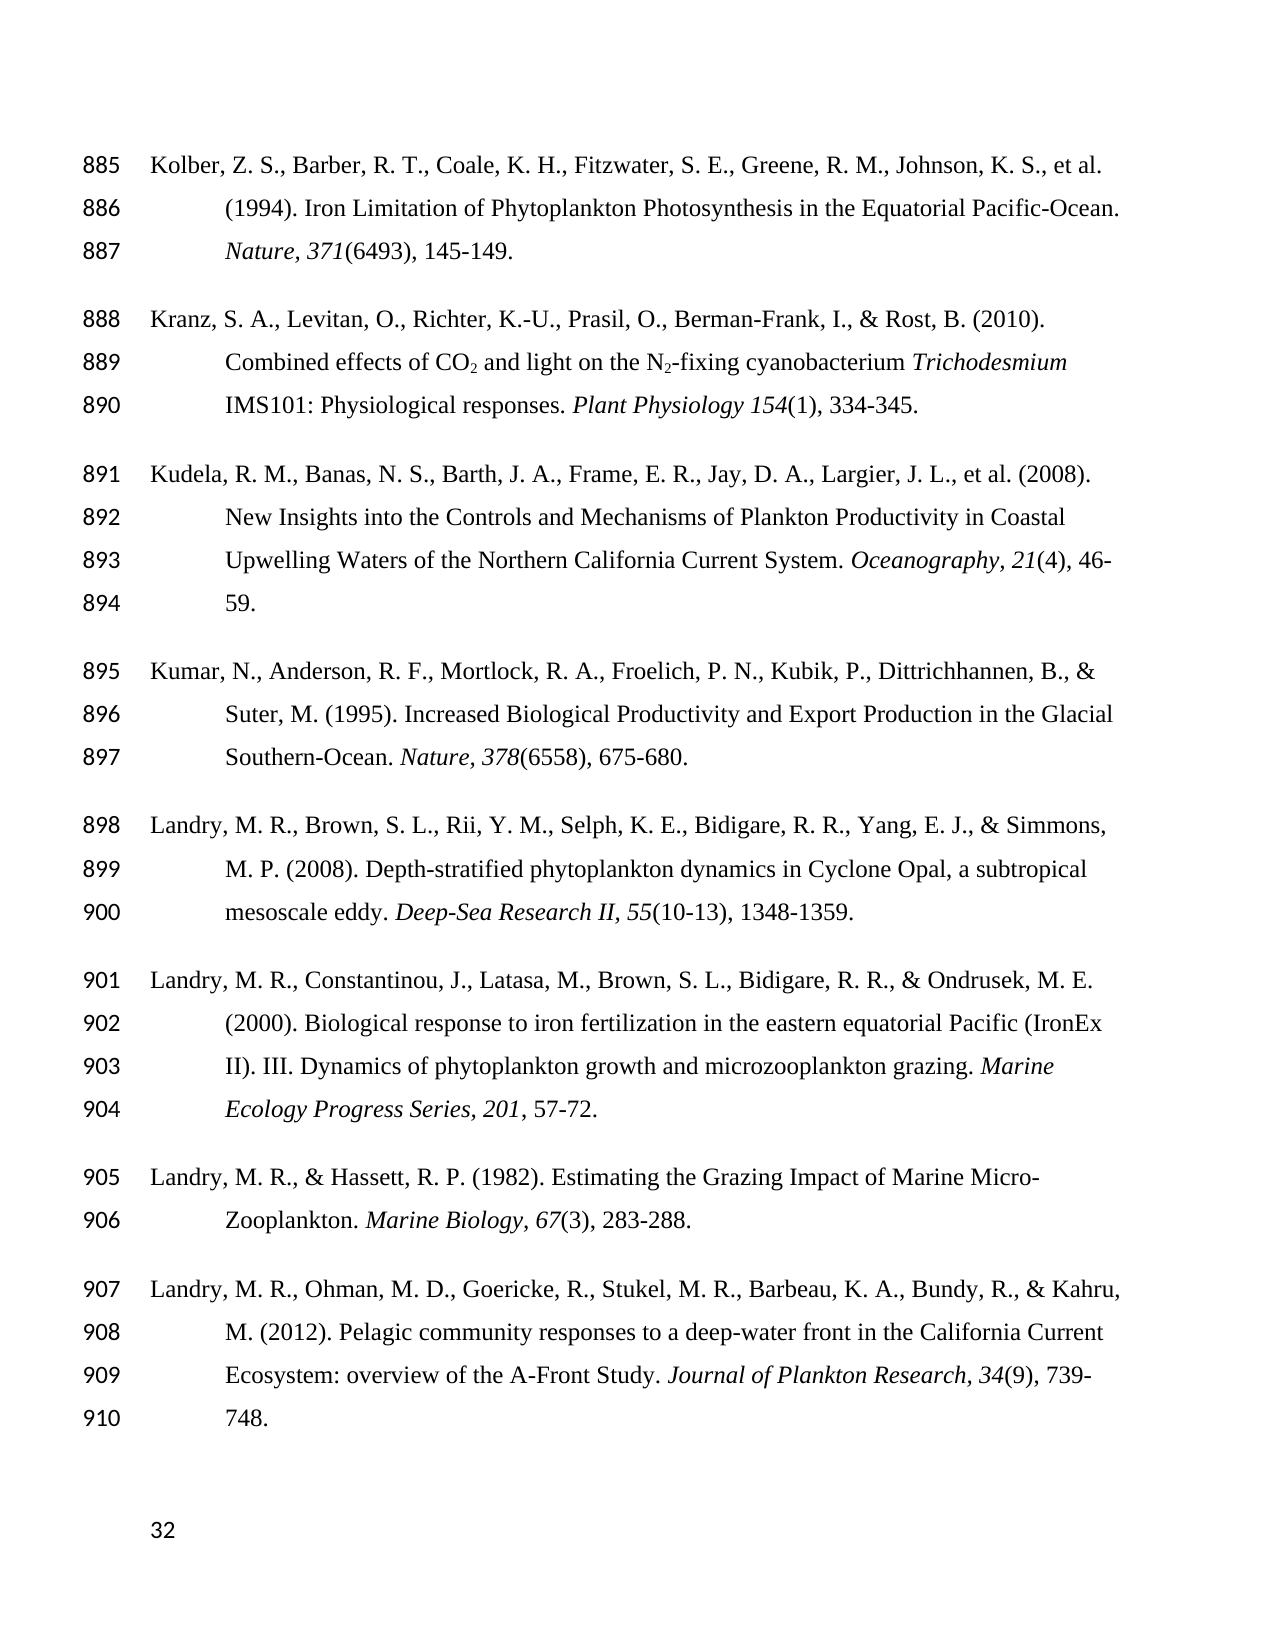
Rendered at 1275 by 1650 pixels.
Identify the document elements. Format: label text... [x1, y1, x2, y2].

text Landry, M. R., & Hassett, R. P. (1982). Estimating the Grazing Impact of Marine Micro-Zooplankton. Marine Biology, 67(3), 283-288. [150, 1162, 1125, 1234]
text Landry, M. R., Brown, S. L., Rii, Y. M., Selph, K. E., Bidigare, R. R., Yang, E. J., & Simmons, M. P. (2008). Depth-stratified phytoplankton dynamics in Cyclone Opal, a subtropical mesoscale eddy. Deep-Sea Research II, 55(10-13), 1348-1359. [150, 811, 1125, 926]
text Kudela, R. M., Banas, N. S., Barth, J. A., Frame, E. R., Jay, D. A., Largier, J. L., et al. (2008). New Insights into the Controls and Mechanisms of Plankton Productivity in Coastal Upwelling Waters of the Northern California Current System. Oceanography, 21(4), 46-59. [150, 459, 1125, 617]
text Kranz, S. A., Levitan, O., Richter, K.-U., Prasil, O., Berman-Frank, I., & Rost, B. (2010). Combined effects of CO2 and light on the N2-fixing cyanobacterium Trichodesmium IMS101: Physiological responses. Plant Physiology 154(1), 334-345. [150, 304, 1125, 419]
text Landry, M. R., Ohman, M. D., Goericke, R., Stukel, M. R., Barbeau, K. A., Bundy, R., & Kahru, M. (2012). Pelagic community responses to a deep-water front in the California Current Ecosystem: overview of the A-Front Study. Journal of Plankton Research, 34(9), 739-748. [150, 1274, 1125, 1432]
text Landry, M. R., Constantinou, J., Latasa, M., Brown, S. L., Bidigare, R. R., & Ondrusek, M. E. (2000). Biological response to iron fertilization in the eastern equatorial Pacific (IronEx II). III. Dynamics of phytoplankton growth and microzooplankton grazing. Marine Ecology Progress Series, 201, 57-72. [150, 965, 1125, 1123]
text Kolber, Z. S., Barber, R. T., Coale, K. H., Fitzwater, S. E., Greene, R. M., Johnson, K. S., et al. (1994). Iron Limitation of Phytoplankton Photosynthesis in the Equatorial Pacific-Ocean. Nature, 371(6493), 145-149. [150, 150, 1125, 265]
text Kumar, N., Anderson, R. F., Mortlock, R. A., Froelich, P. N., Kubik, P., Dittrichhannen, B., & Suter, M. (1995). Increased Biological Productivity and Export Production in the Glacial Southern-Ocean. Nature, 378(6558), 675-680. [150, 656, 1125, 771]
